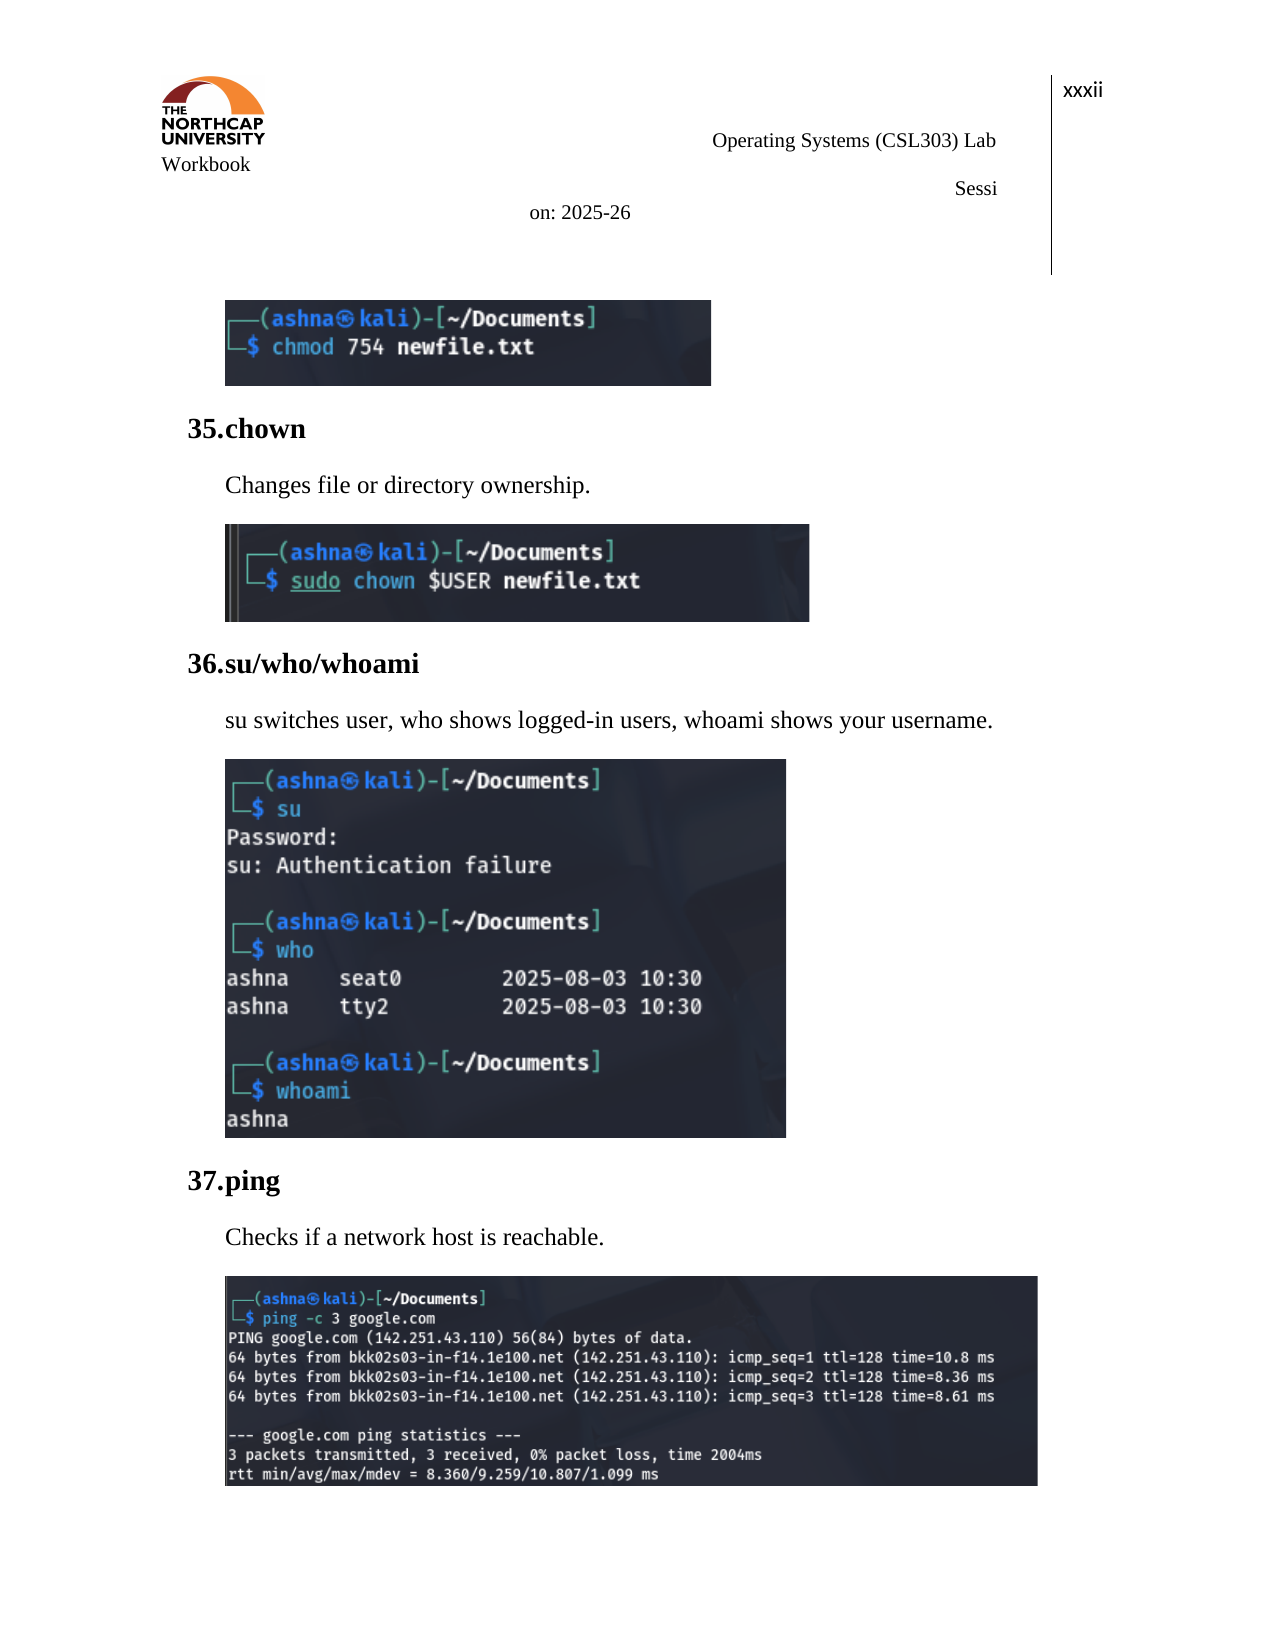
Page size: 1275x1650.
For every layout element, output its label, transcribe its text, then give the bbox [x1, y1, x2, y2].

list ping [187, 1163, 1125, 1196]
text Changes file or directory ownership. [225, 470, 1125, 499]
list su/who/whoami [187, 646, 1125, 680]
picture [225, 524, 810, 622]
text su switches user, who shows logged-in users, whoami shows your username. [225, 706, 1125, 734]
picture [225, 1276, 1038, 1486]
list chown [187, 411, 1125, 444]
text Checks if a network host is reachable. [225, 1222, 1125, 1251]
picture [225, 759, 787, 1138]
picture [225, 300, 712, 386]
picture [161, 75, 265, 147]
